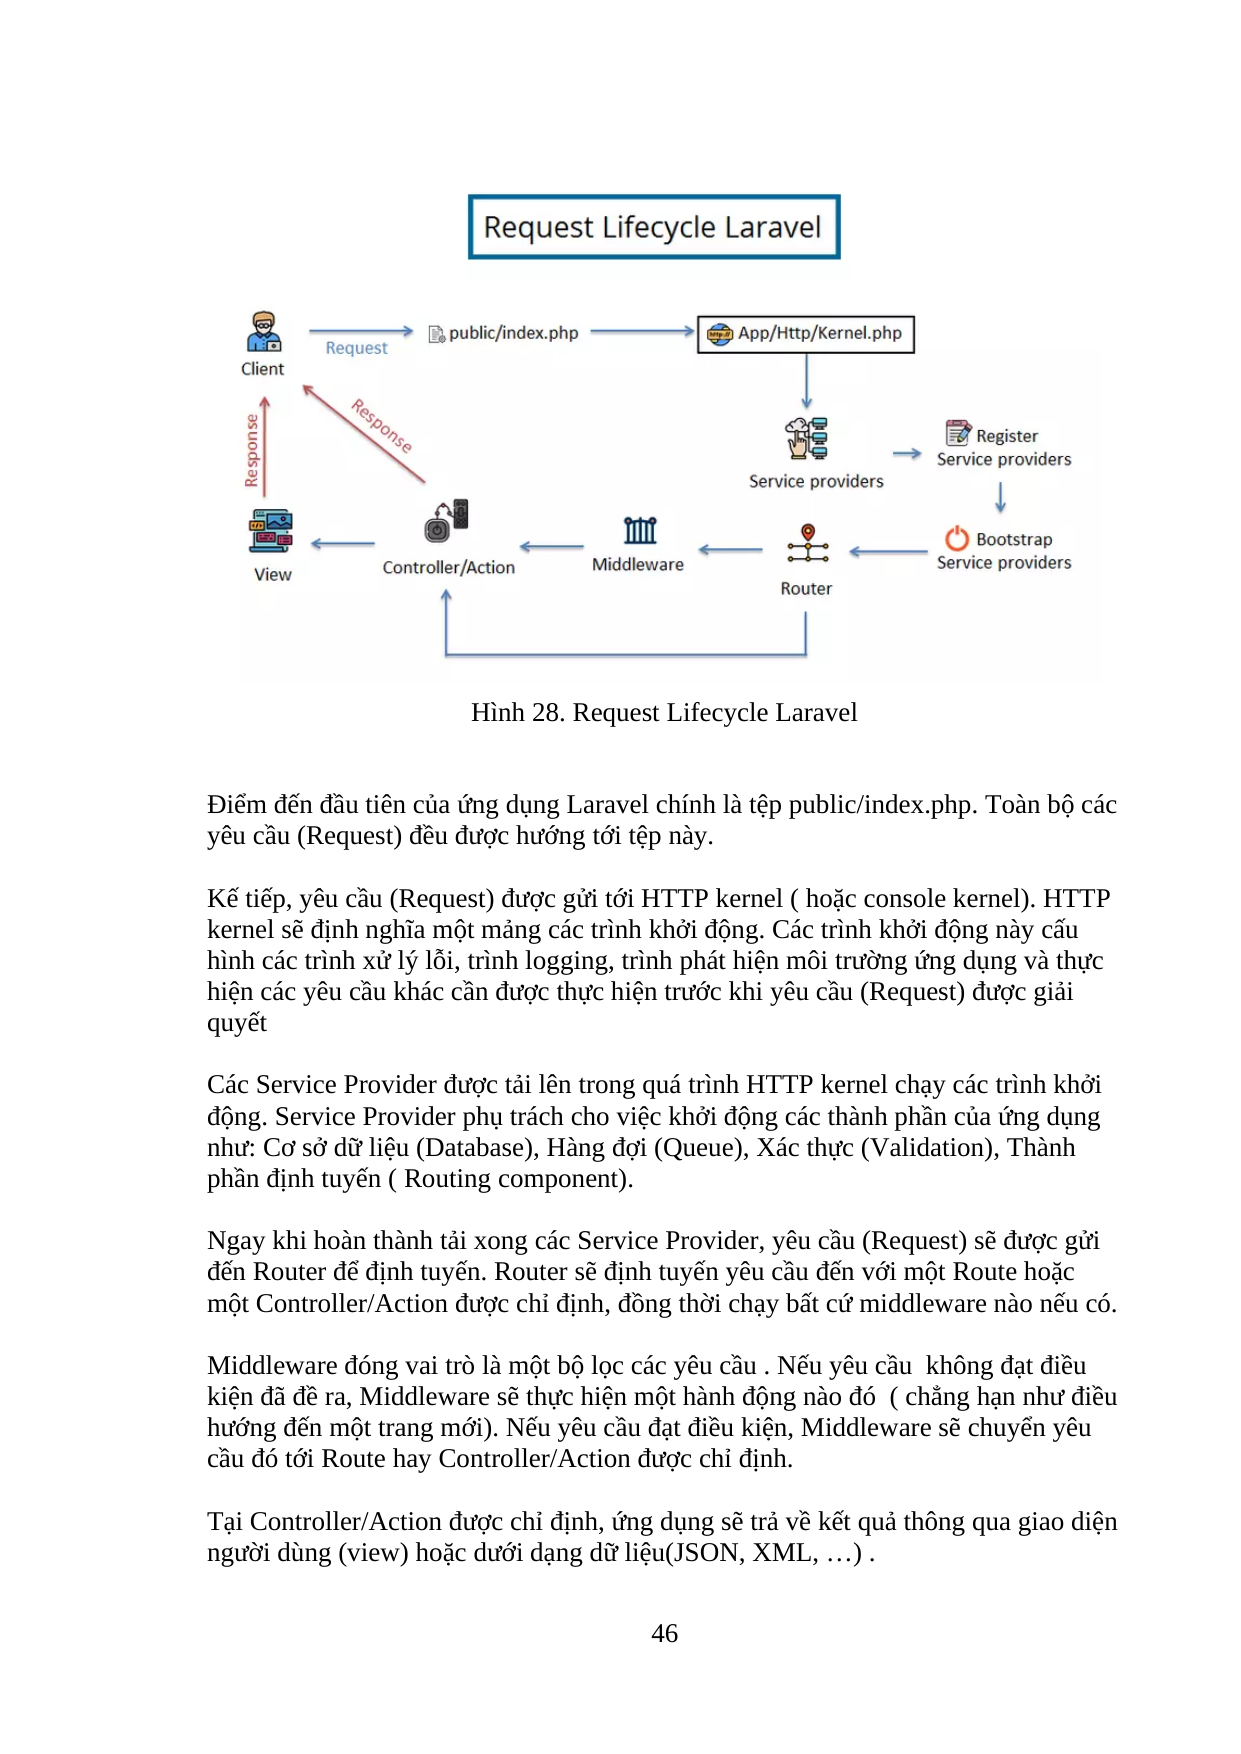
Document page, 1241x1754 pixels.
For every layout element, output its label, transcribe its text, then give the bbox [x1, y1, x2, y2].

text Điểm đến đầu tiên của ứng dụng Laravel chính là tệp public/index.php. Toàn bộ các yêu cầu (Request) đều được hướng tới tệp này. [207, 788, 1122, 851]
text Các Service Provider được tải lên trong quá trình HTTP kernel chạy các trình khởi động. Service Provider phụ trách cho việc khởi động các thành phần của ứng dụng như: Cơ sở dữ liệu (Database), Hàng đợi (Queue), Xác thực (Validation), Thành phần định tuyến ( Routing component). [207, 1069, 1122, 1193]
text Ngay khi hoàn thành tải xong các Service Provider, yêu cầu (Request) sẽ được gửi đến Router để định tuyến. Router sẽ định tuyến yêu cầu đến với một Route hoặc một Controller/Action được chỉ định, đồng thời chạy bất cứ middleware nào nếu có. [207, 1224, 1122, 1318]
text Tại Controller/Action được chỉ định, ứng dụng sẽ trả về kết quả thông qua giao diện người dùng (view) hoặc dưới dạng dữ liệu(JSON, XML, …) . [207, 1505, 1122, 1567]
text Hình 28. Request Lifecycle Laravel [207, 696, 1122, 728]
text Kế tiếp, yêu cầu (Request) được gửi tới HTTP kernel ( hoặc console kernel). HTTP kernel sẽ định nghĩa một mảng các trình khởi động. Các trình khởi động này cấu hình các trình xử lý lỗi, trình logging, trình phát hiện môi trường ứng dụng và thực hiện các yêu cầu khác cần được thực hiện trước khi yêu cầu (Request) được giải quyết [207, 882, 1122, 1037]
text Middleware đóng vai trò là một bộ lọc các yêu cầu . Nếu yêu cầu không đạt điều kiện đã đề ra, Middleware sẽ thực hiện một hành động nào đó ( chẳng hạn như điều hướng đến một trang mới). Nếu yêu cầu đạt điều kiện, Middleware sẽ chuyển yêu cầu đó tới Route hay Controller/Action được chỉ định. [207, 1349, 1122, 1473]
picture [206, 177, 1103, 684]
